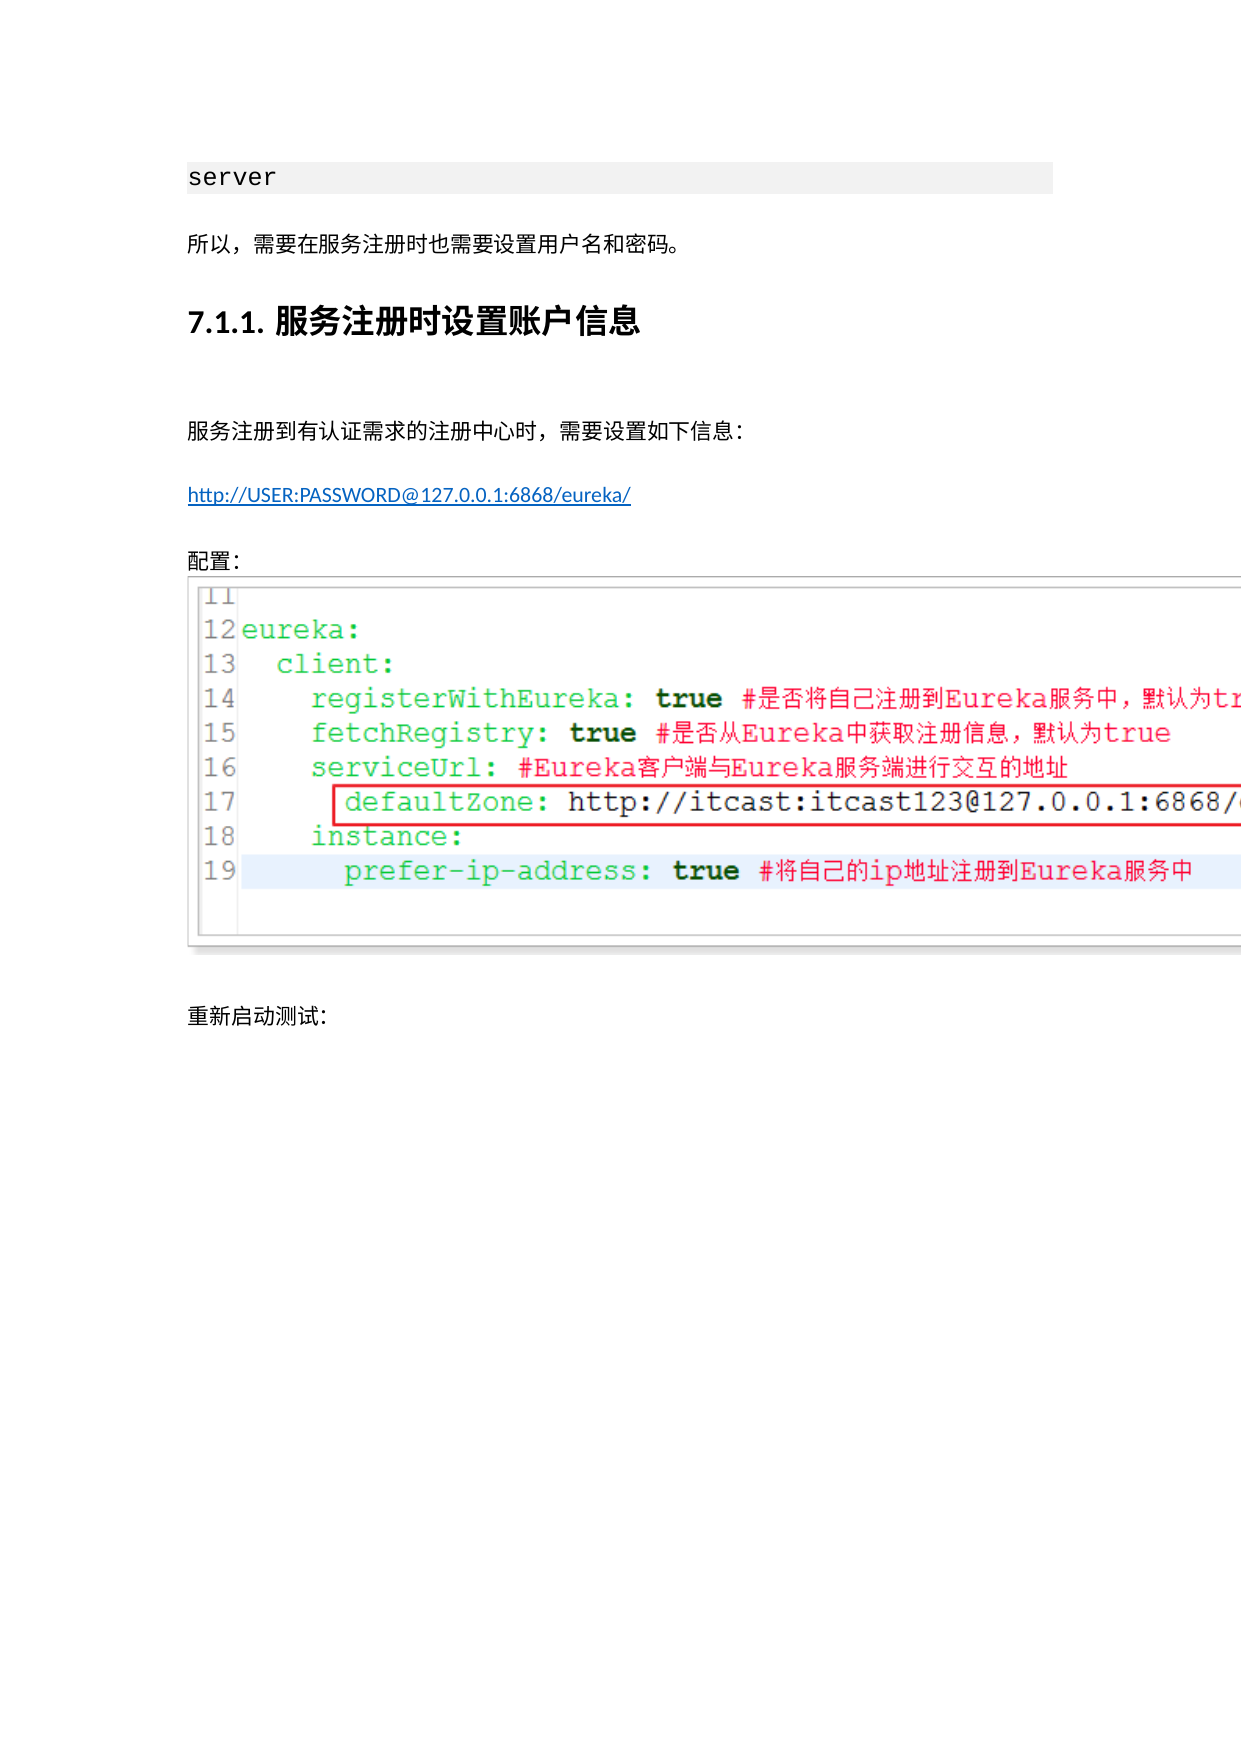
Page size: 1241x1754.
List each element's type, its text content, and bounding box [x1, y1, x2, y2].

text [187, 162, 1053, 194]
text 配置： [187, 544, 1053, 576]
text 所以，需要在服务注册时也需要设置用户名和密码。 [187, 227, 1053, 259]
text http://USER:PASSWORD@127.0.0.1:6868/eureka/ [187, 479, 1053, 511]
text 服务注册到有认证需求的注册中心时，需要设置如下信息： [187, 414, 1053, 446]
picture [187, 576, 1241, 955]
text 重新启动测试： [187, 999, 1053, 1031]
subtitle 服务注册时设置账户信息 [187, 287, 1053, 352]
